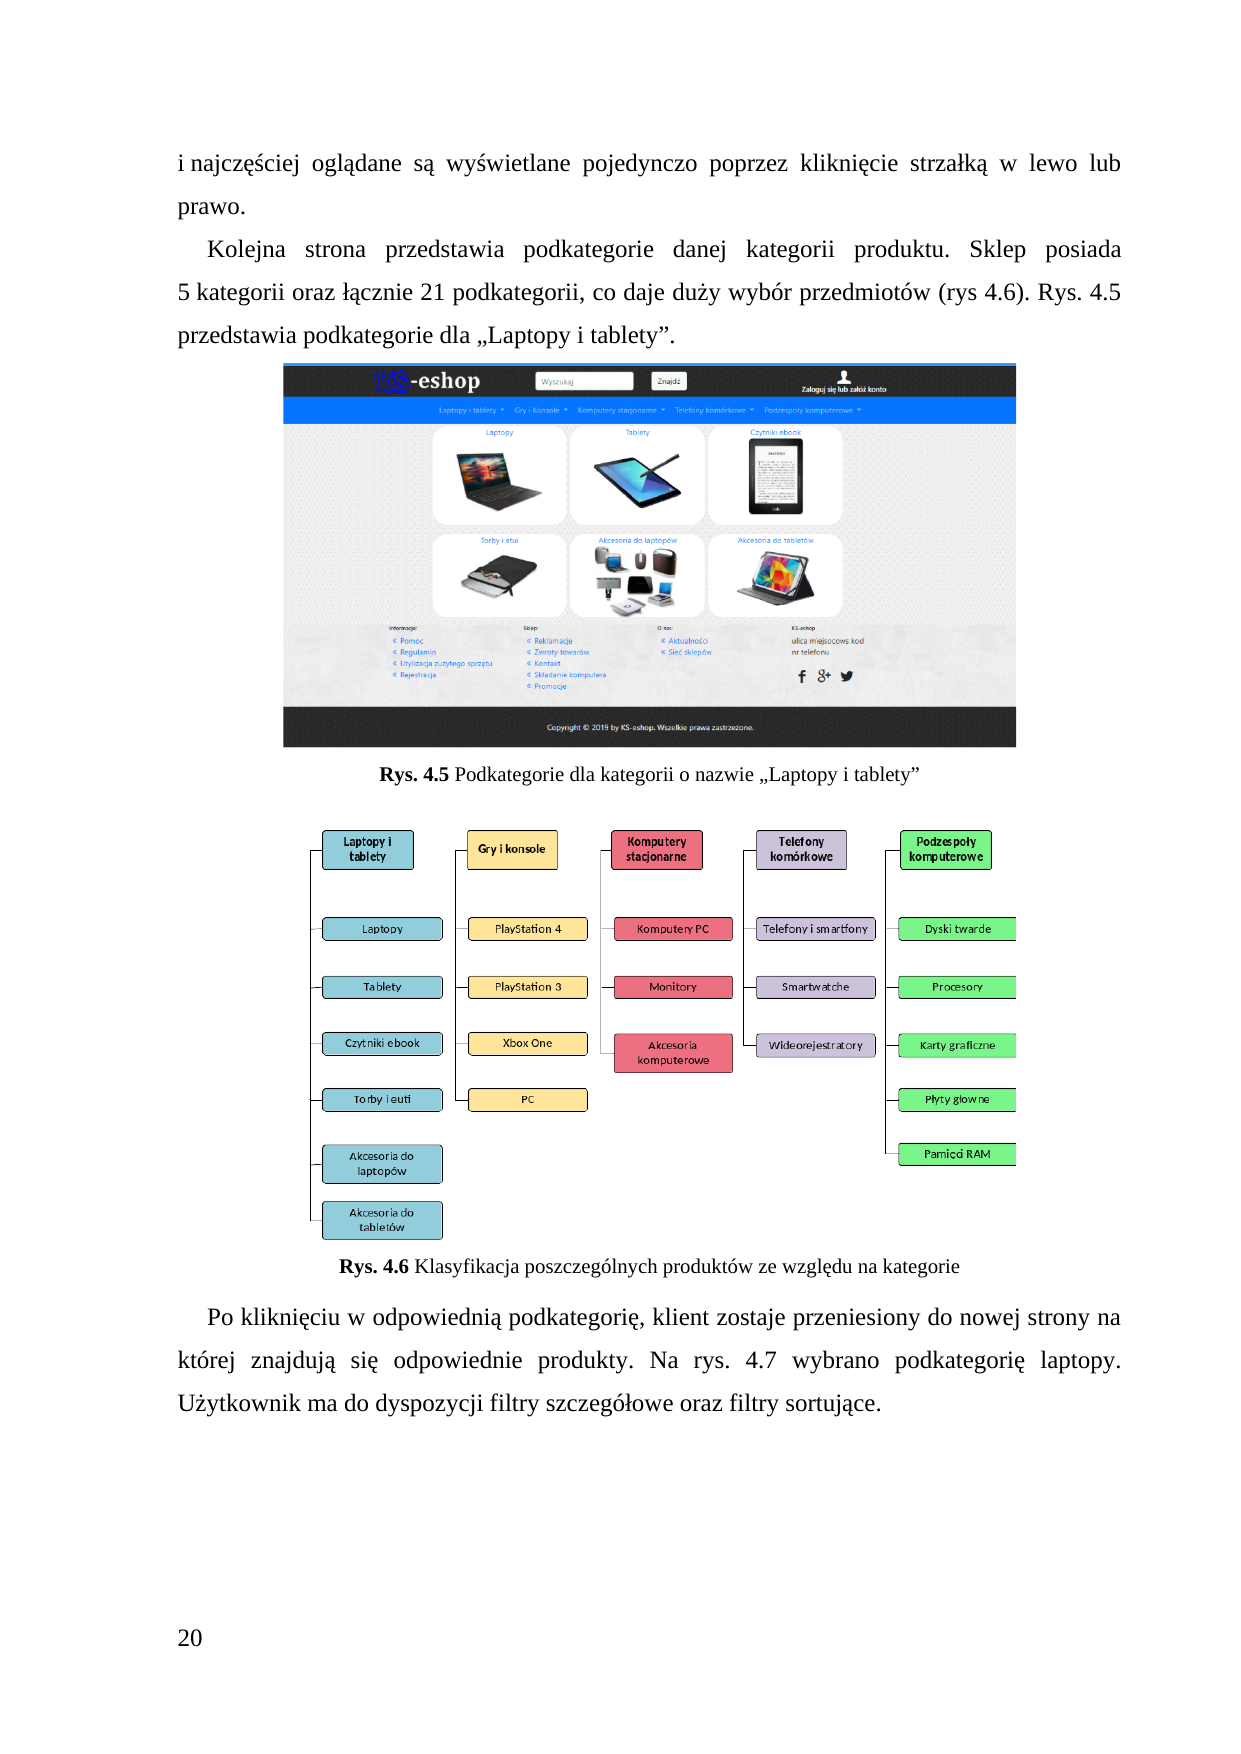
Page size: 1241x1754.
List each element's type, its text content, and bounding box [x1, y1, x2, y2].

text Po kliknięciu w odpowiednią podkategorię, klient zostaje przeniesiony do nowej strony na której znajdują się odpowiednie produkty. Na rys. 4.7 wybrano podkategorię laptopy. Użytkownik ma do dyspozycji filtry szczegółowe oraz filtry sortujące. [177, 1302, 1122, 1417]
picture [283, 363, 1017, 748]
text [177, 148, 1122, 219]
text Kolejna strona przedstawia podkategorie danej kategorii produktu. Sklep posiada 5 kategorii oraz łącznie 21 podkategorii, co daje duży wybór przedmiotów (rys 4.6). Rys. 4.5 przedstawia podkategorie dla „Laptopy i tablety”. [177, 234, 1122, 349]
text Rys. 4.5 Podkategorie dla kategorii o nazwie „Laptopy i tablety” [177, 762, 1122, 786]
text Rys. 4.6 Klasyfikacja poszczególnych produktów ze względu na kategorie [177, 1254, 1122, 1278]
